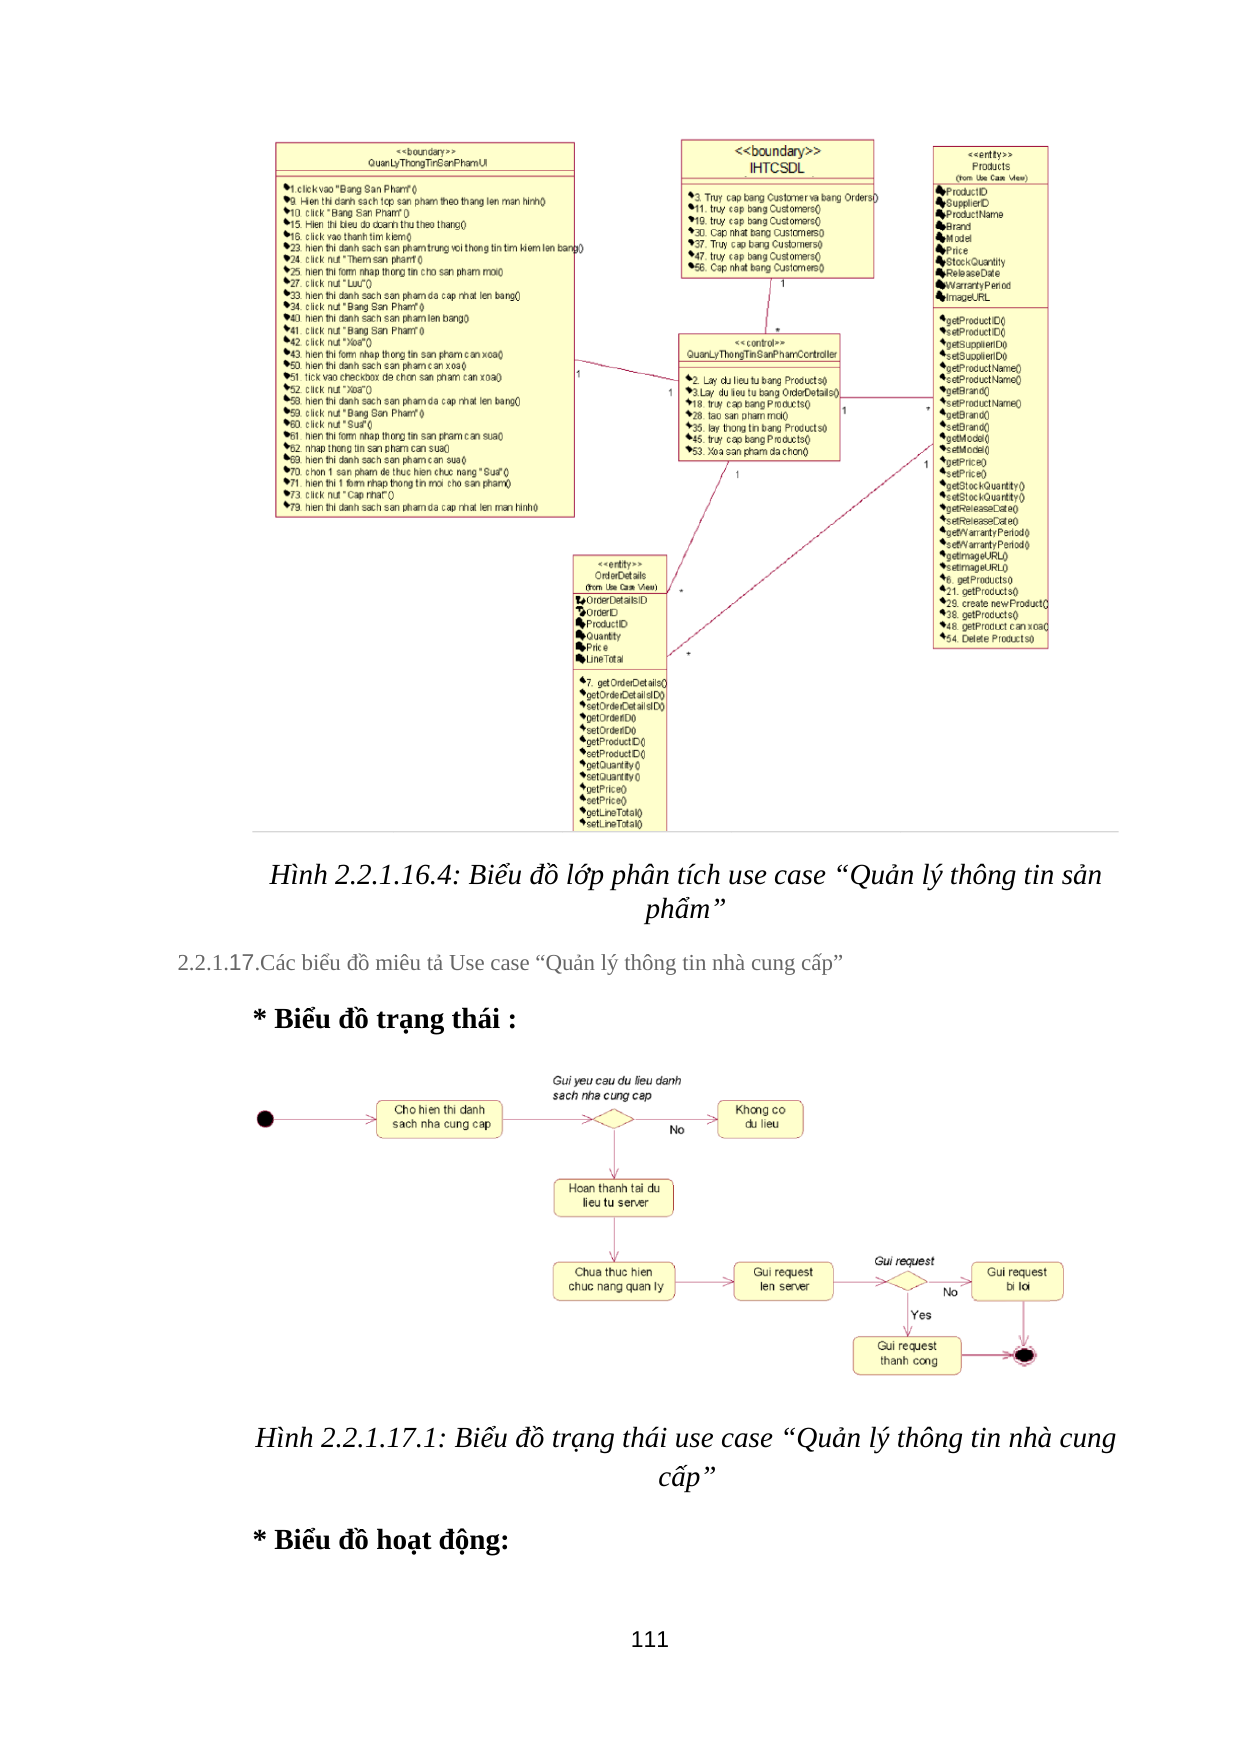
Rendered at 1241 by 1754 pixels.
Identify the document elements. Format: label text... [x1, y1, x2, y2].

subtitle 2.2.1.17.Các biểu đồ miêu tả Use case “Quản lý thông tin nhà cung cấp” [177, 949, 1122, 976]
picture [252, 118, 1119, 833]
text Hình 2.2.1.17.1: Biểu đồ trạng thái use case “Quản lý thông tin nhà cung cấp” [252, 1420, 1122, 1492]
text * Biểu đồ trạng thái : [252, 1001, 1122, 1034]
picture [252, 1059, 1106, 1417]
text * Biểu đồ hoạt động: [252, 1522, 1122, 1556]
text Hình 2.2.1.16.4: Biểu đồ lớp phân tích use case “Quản lý thông tin sản phẩm” [252, 857, 1122, 924]
